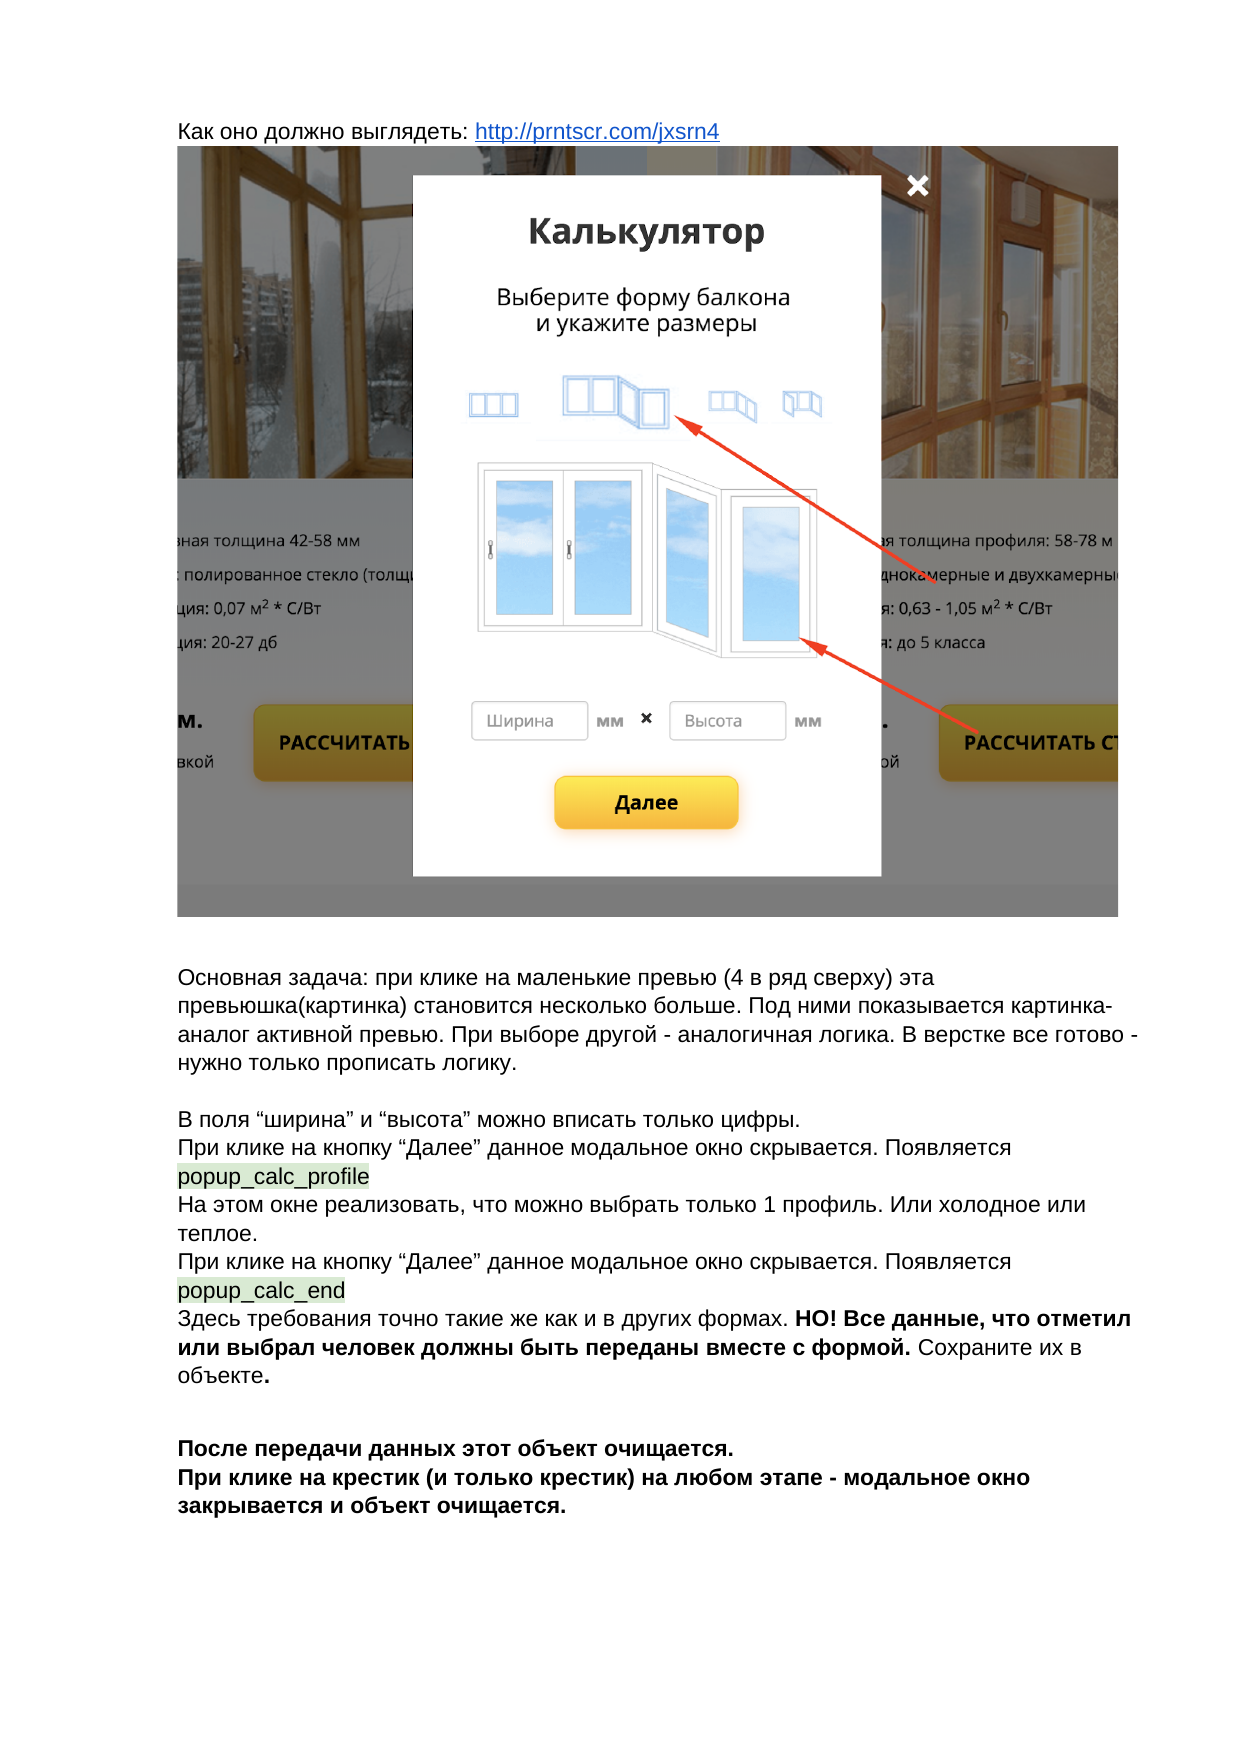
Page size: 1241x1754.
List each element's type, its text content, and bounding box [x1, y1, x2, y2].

text Основная задача: при клике на маленькие превью (4 в ряд сверху) эта превьюшка(картинка) становится несколько больше. Под ними показывается картинка-аналог активной превью. При выборе другой - аналогичная логика. В верстке все готово - нужно только прописать логику. В поля “ширина” и “высота” можно вписать только цифры. При клике на кнопку “Далее” данное модальное окно скрывается. Появляется popup_calc_profile На этом окне реализовать, что можно выбрать только 1 профиль. Или холодное или теплое. При клике на кнопку “Далее” данное модальное окно скрывается. Появляется popup_calc_end Здесь требования точно такие же как и в других формах. НО! Все данные, что отметил или выбрал человек должны быть переданы вместе с формой. Сохраните их в объекте. [177, 935, 1152, 1388]
text После передачи данных этот объект очищается. При клике на крестик (и только крестик) на любом этапе - модальное окно закрывается и объект очищается. [177, 1407, 1152, 1519]
picture [177, 146, 1119, 917]
